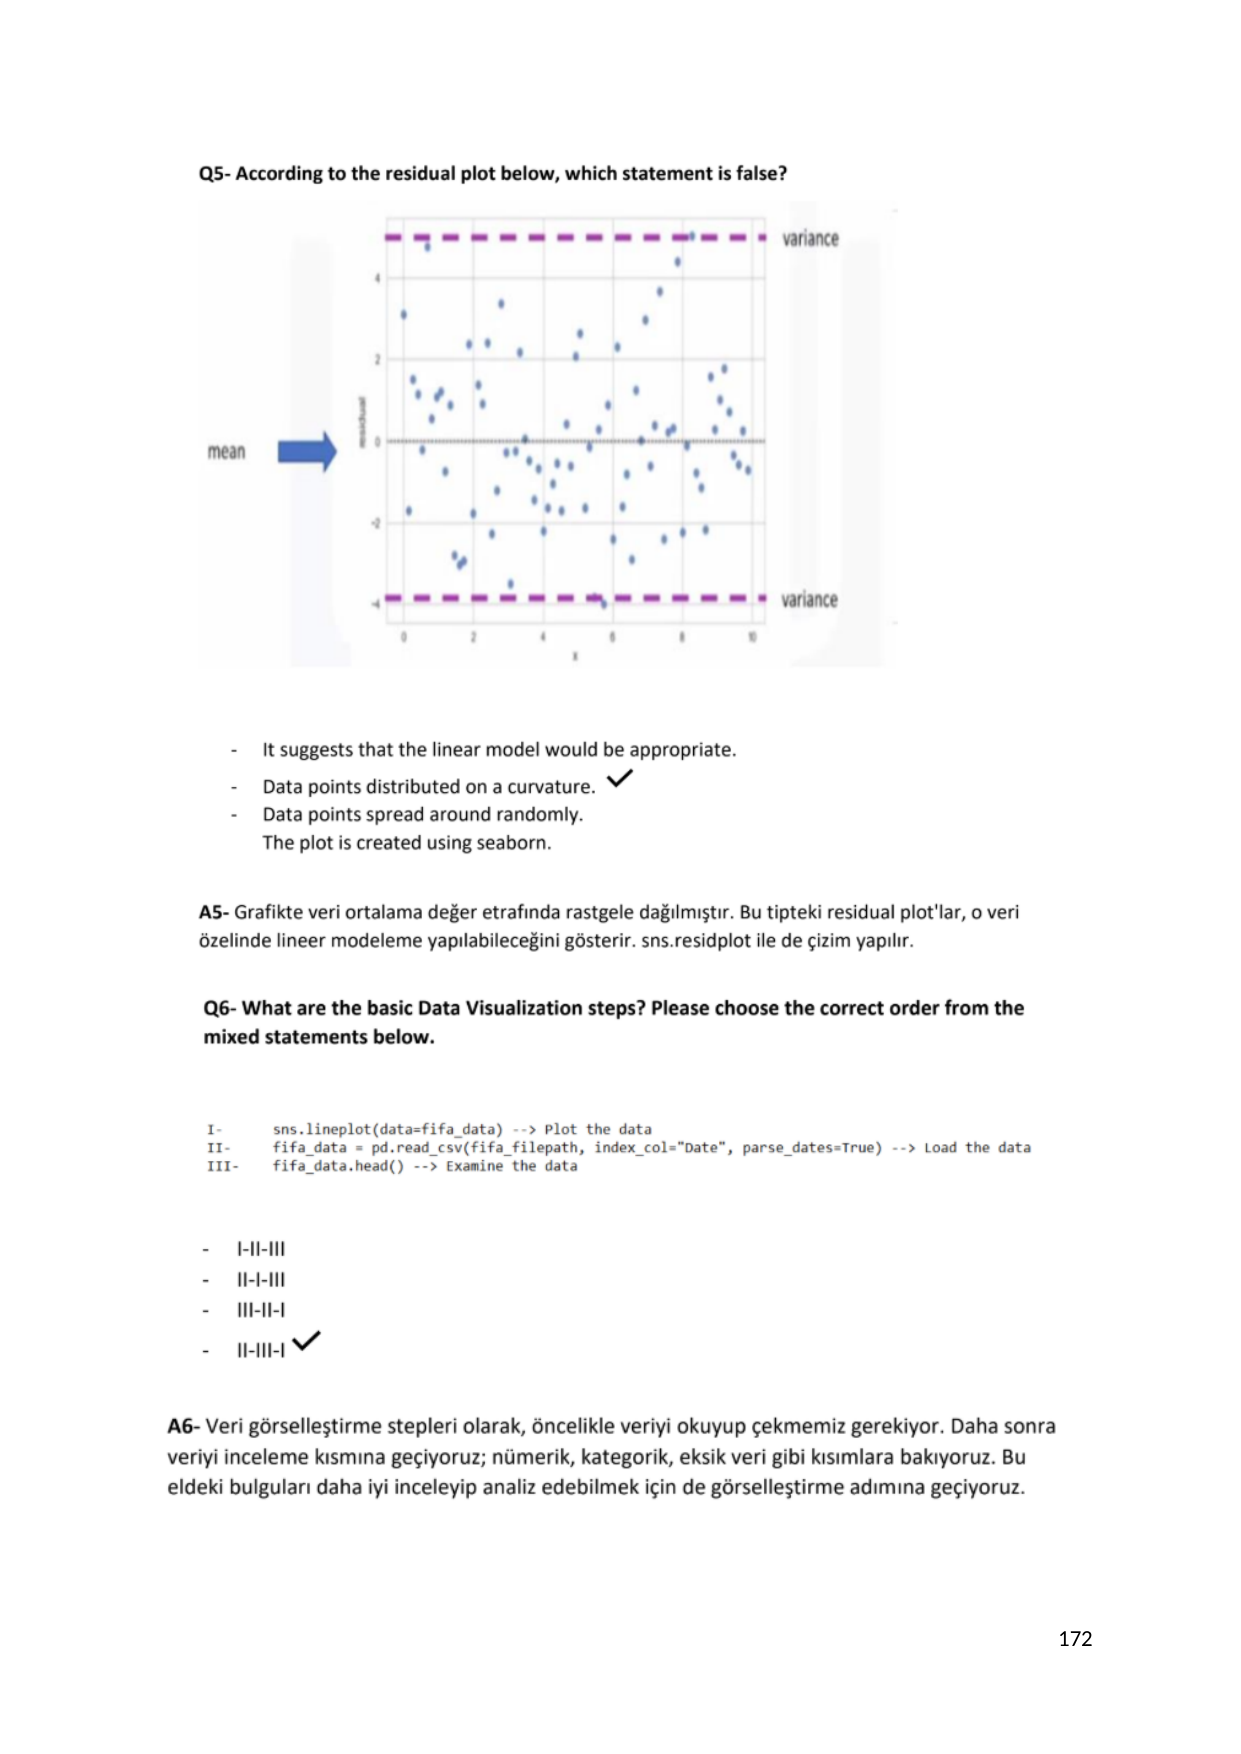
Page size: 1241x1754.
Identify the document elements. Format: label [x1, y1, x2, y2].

picture [147, 972, 1093, 1215]
picture [147, 147, 1093, 970]
picture [147, 1216, 1093, 1534]
